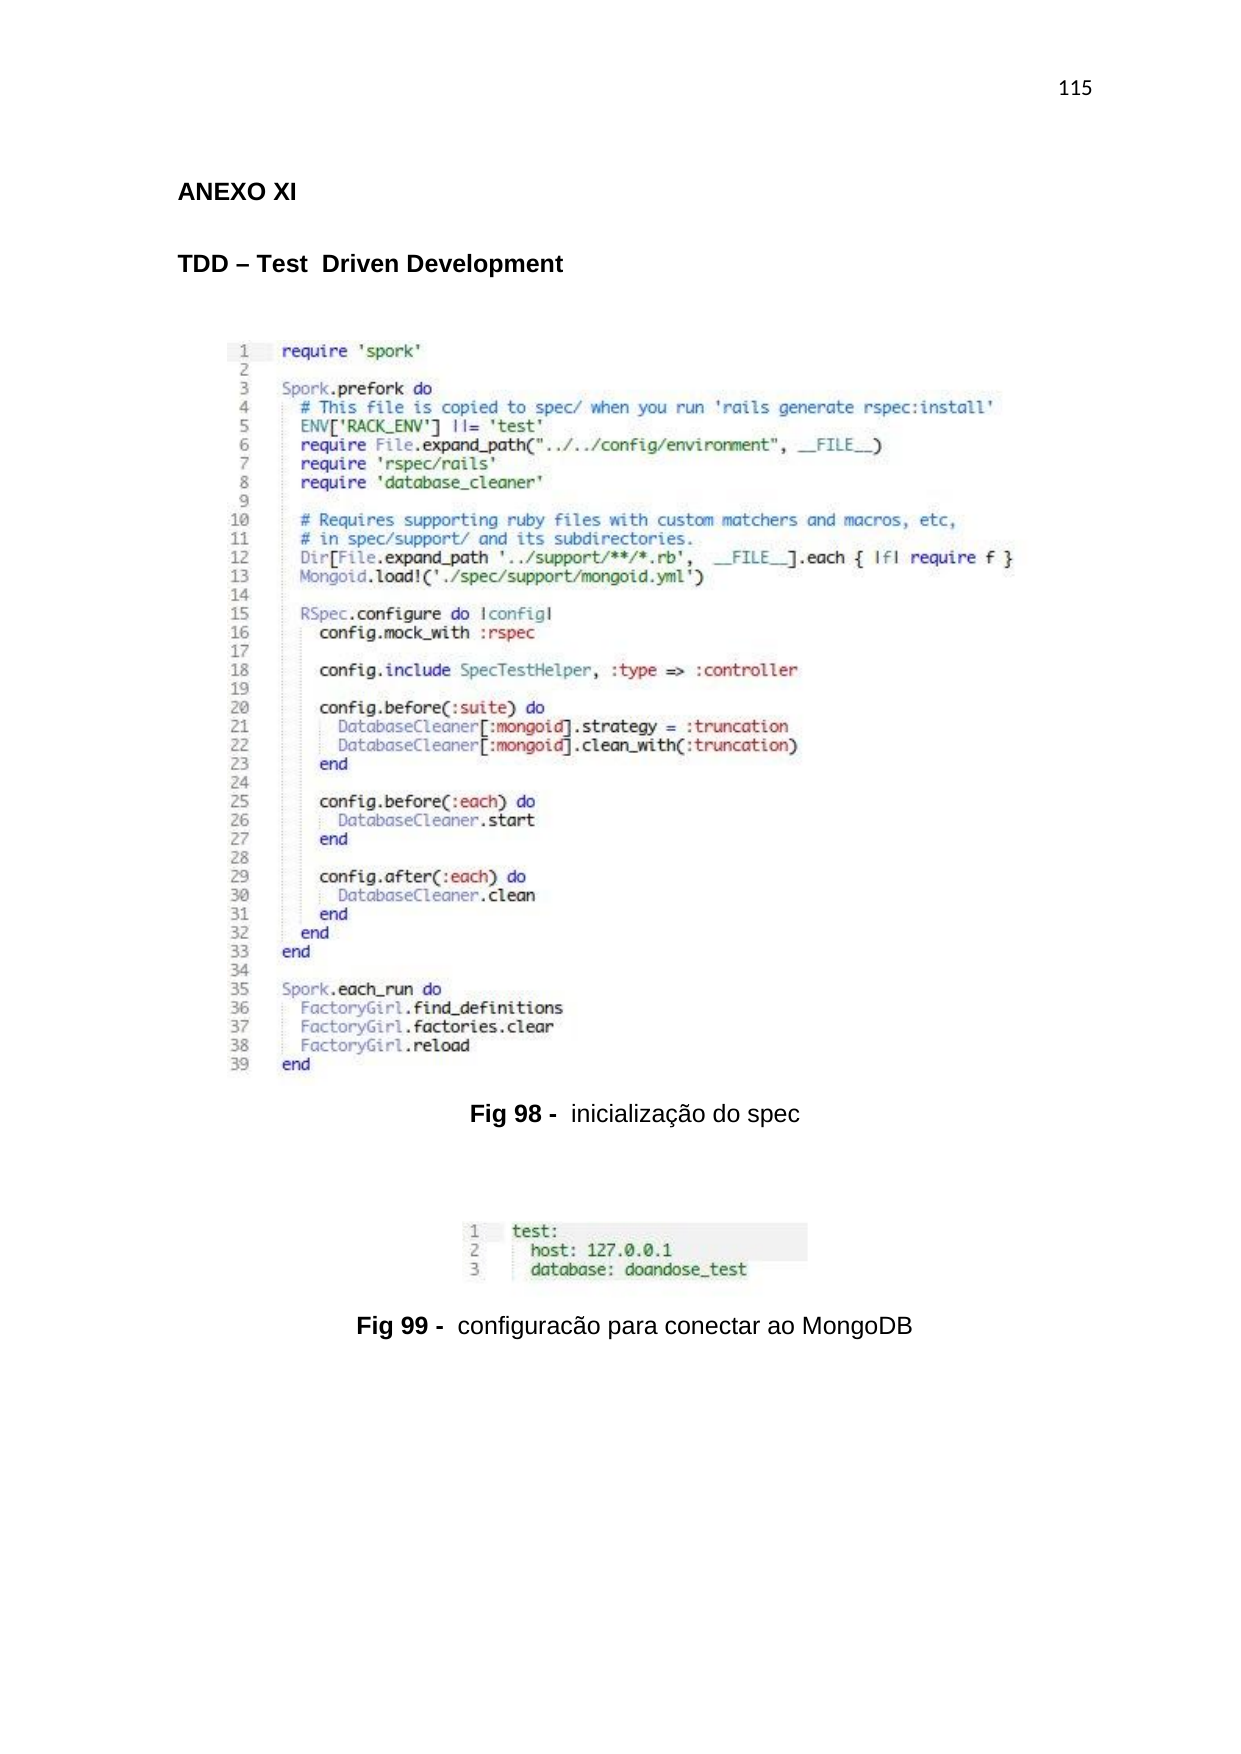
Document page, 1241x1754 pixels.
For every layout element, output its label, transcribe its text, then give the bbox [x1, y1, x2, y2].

picture [462, 1221, 808, 1298]
subtitle TDD – Test Driven Development [177, 249, 1092, 278]
text Fig 98 - inicialização do spec [177, 1099, 1092, 1128]
subtitle ANEXO XI [177, 177, 1092, 206]
text Fig 99 - configuracão para conectar ao MongoDB [177, 1311, 1092, 1339]
picture [227, 340, 1043, 1086]
